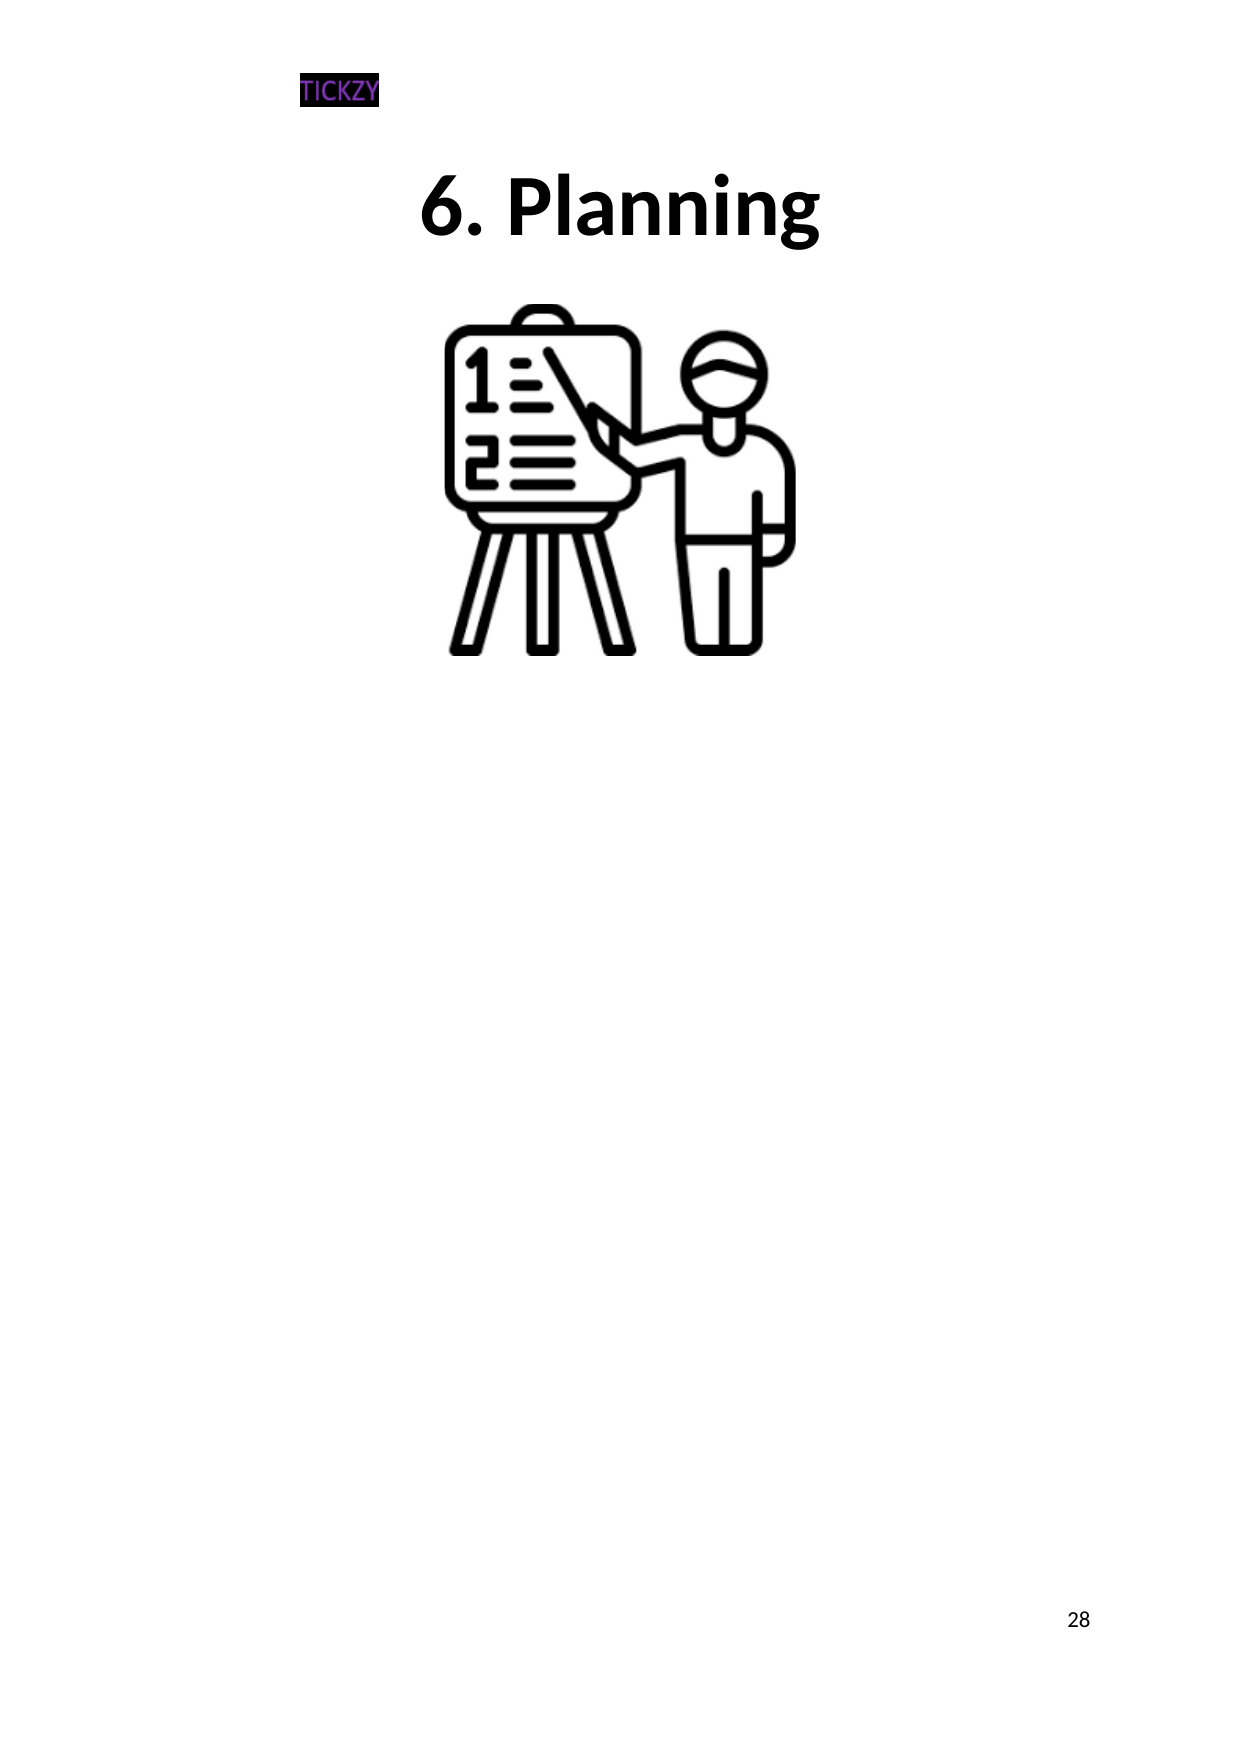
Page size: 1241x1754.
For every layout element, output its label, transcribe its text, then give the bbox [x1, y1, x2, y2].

text 6. Planning [150, 150, 1090, 257]
picture [300, 73, 379, 107]
picture [444, 304, 796, 656]
